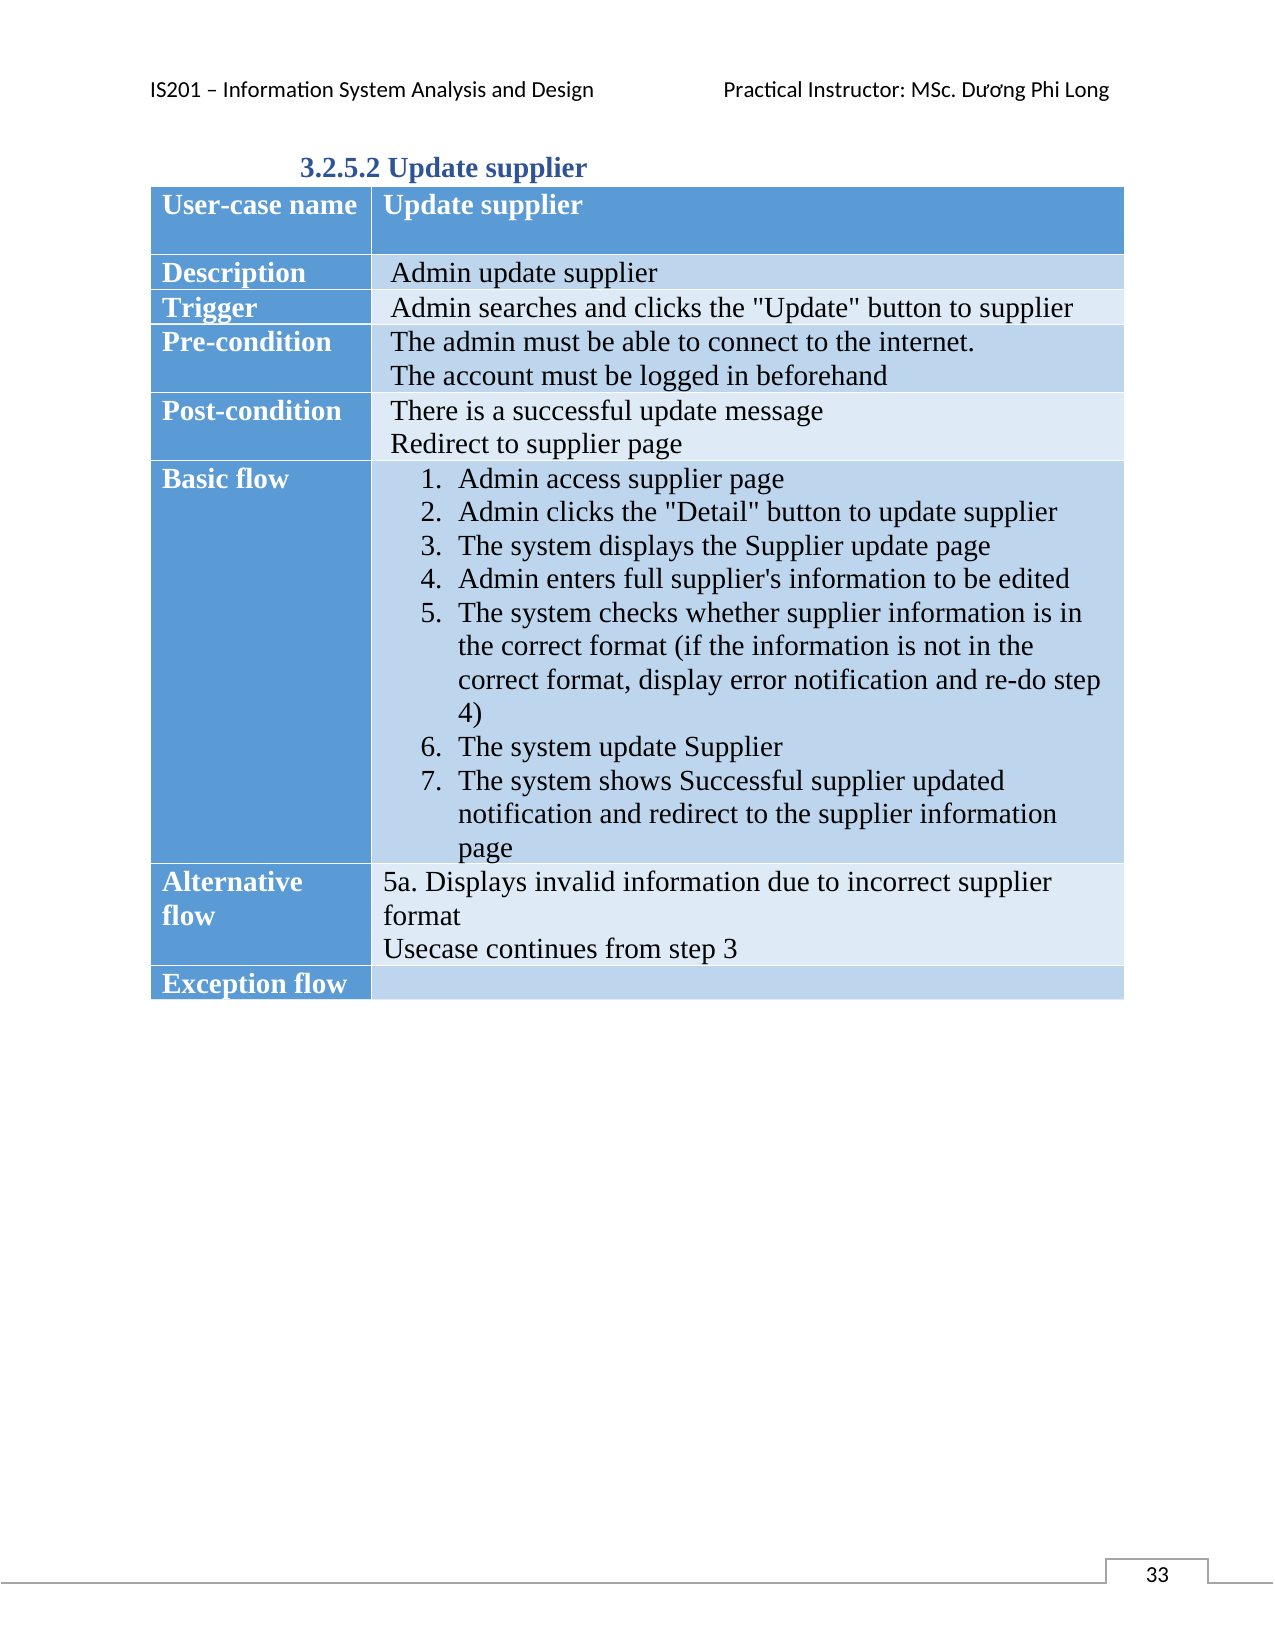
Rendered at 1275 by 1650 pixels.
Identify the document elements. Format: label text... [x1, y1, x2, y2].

table_cell Admin searches and clicks the "Update" button to supplier [372, 290, 1124, 323]
table_cell Basic flow [151, 461, 371, 863]
table_cell 5a. Displays invalid information due to incorrect supplier format Usecase continues from step 3 [372, 864, 1124, 965]
table_cell There is a successful update message Redirect to supplier page [372, 393, 1124, 460]
table_header Update supplier [372, 187, 1124, 254]
table_cell The admin must be able to connect to the internet. The account must be logged in beforehand [372, 325, 1124, 392]
table_cell Admin update supplier [372, 255, 1124, 289]
table_cell [372, 966, 1124, 999]
table_cell Admin access supplier page Admin clicks the "Detail" button to update supplier The system displays the Supplier update page Admin enters full supplier's information to be edited The system checks whether supplier information is in the correct format (if the information is not in the correct format, display error notification and re-do step 4) The system update Supplier The system shows Successful supplier updated notification and redirect to the supplier information page [372, 461, 1124, 863]
table_cell Trigger [151, 290, 371, 323]
table_header User-case name [151, 187, 371, 254]
table_cell Exception flow [151, 966, 371, 999]
subtitle 3.2.5.2 Update supplier [300, 150, 1125, 183]
table_cell Alternative flow [151, 864, 371, 965]
table_cell Post-condition [151, 393, 371, 460]
table_cell Description [151, 255, 371, 289]
table_cell Pre-condition [151, 325, 371, 392]
